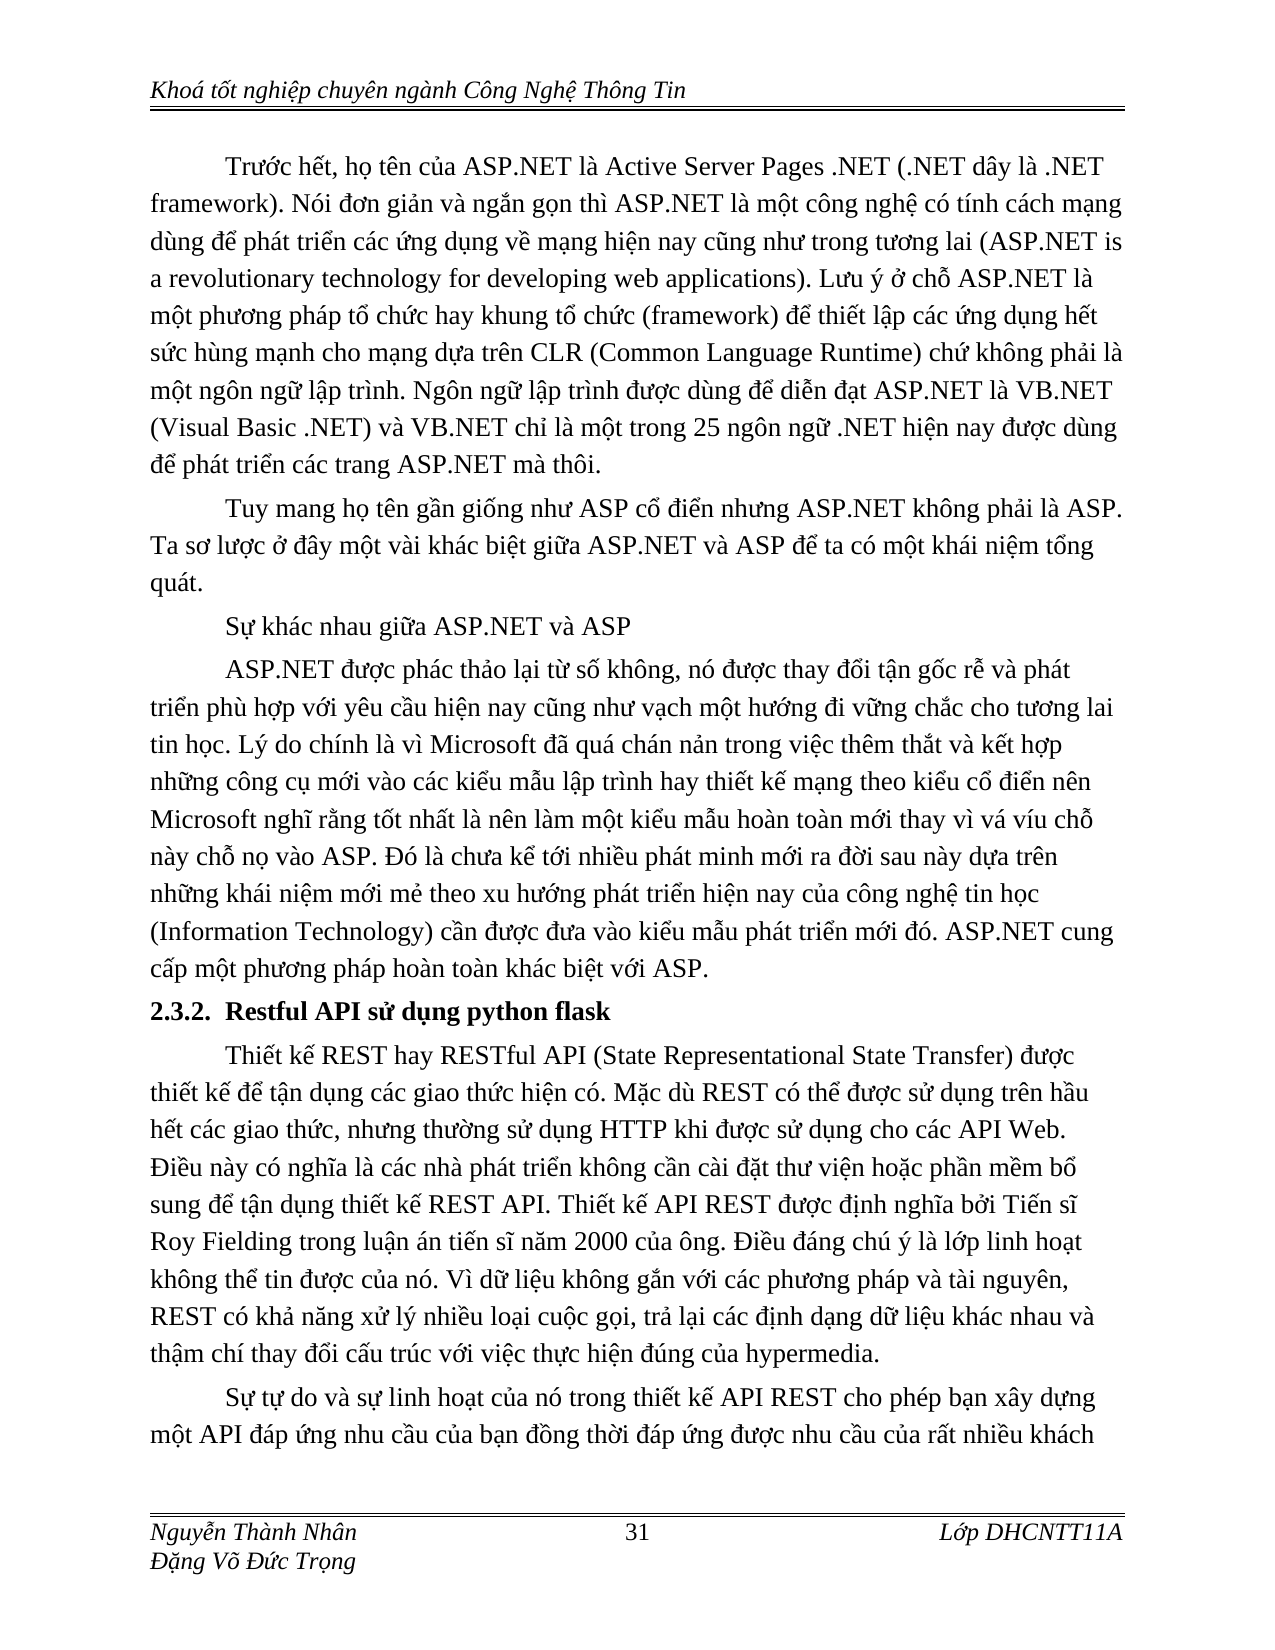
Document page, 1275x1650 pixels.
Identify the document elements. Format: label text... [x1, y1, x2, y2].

text ASP.NET được phác thảo lại từ số không, nó được thay đổi tận gốc rễ và phát triển phù hợp với yêu cầu hiện nay cũng như vạch một hướng đi vững chắc cho tương lai tin học. Lý do chính là vì Microsoft đã quá chán nản trong việc thêm thắt và kết hợp những công cụ mới vào các kiểu mẫu lập trình hay thiết kế mạng theo kiểu cổ điển nên Microsoft nghĩ rằng tốt nhất là nên làm một kiểu mẫu hoàn toàn mới thay vì vá víu chỗ này chỗ nọ vào ASP. Đó là chưa kể tới nhiều phát minh mới ra đời sau này dựa trên những khái niệm mới mẻ theo xu hướng phát triển hiện nay của công nghệ tin học (Information Technology) cần được đưa vào kiểu mẫu phát triển mới đó. ASP.NET cung cấp một phương pháp hoàn toàn khác biệt với ASP. [150, 653, 1125, 983]
text Thiết kế REST hay RESTful API (State Representational State Transfer) được thiết kế để tận dụng các giao thức hiện có. Mặc dù REST có thể được sử dụng trên hầu hết các giao thức, nhưng thường sử dụng HTTP khi được sử dụng cho các API Web. Điều này có nghĩa là các nhà phát triển không cần cài đặt thư viện hoặc phần mềm bổ sung để tận dụng thiết kế REST API. Thiết kế API REST được định nghĩa bởi Tiến sĩ Roy Fielding trong luận án tiến sĩ năm 2000 của ông. Điều đáng chú ý là lớp linh hoạt không thể tin được của nó. Vì dữ liệu không gắn với các phương pháp và tài nguyên, REST có khả năng xử lý nhiều loại cuộc gọi, trả lại các định dạng dữ liệu khác nhau và thậm chí thay đổi cấu trúc với việc thực hiện đúng của hypermedia. [150, 1039, 1125, 1368]
text Tuy mang họ tên gần giống như ASP cổ điển nhưng ASP.NET không phải là ASP. Ta sơ lược ở đây một vài khác biệt giữa ASP.NET và ASP để ta có một khái niệm tổng quát. [150, 492, 1125, 598]
text Trước hết, họ tên của ASP.NET là Active Server Pages .NET (.NET dây là .NET framework). Nói đơn giản và ngắn gọn thì ASP.NET là một công nghệ có tính cách mạng dùng để phát triển các ứng dụng về mạng hiện nay cũng như trong tương lai (ASP.NET is a revolutionary technology for developing web applications). Lưu ý ở chỗ ASP.NET là một phương pháp tổ chức hay khung tổ chức (framework) để thiết lập các ứng dụng hết sức hùng mạnh cho mạng dựa trên CLR (Common Language Runtime) chứ không phải là một ngôn ngữ lập trình. Ngôn ngữ lập trình được dùng để diễn đạt ASP.NET là VB.NET (Visual Basic .NET) và VB.NET chỉ là một trong 25 ngôn ngữ .NET hiện nay được dùng để phát triển các trang ASP.NET mà thôi. [150, 150, 1125, 479]
list Restful API sử dụng python flask [150, 995, 1125, 1027]
text Sự khác nhau giữa ASP.NET và ASP [150, 610, 1125, 641]
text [150, 1381, 1125, 1449]
